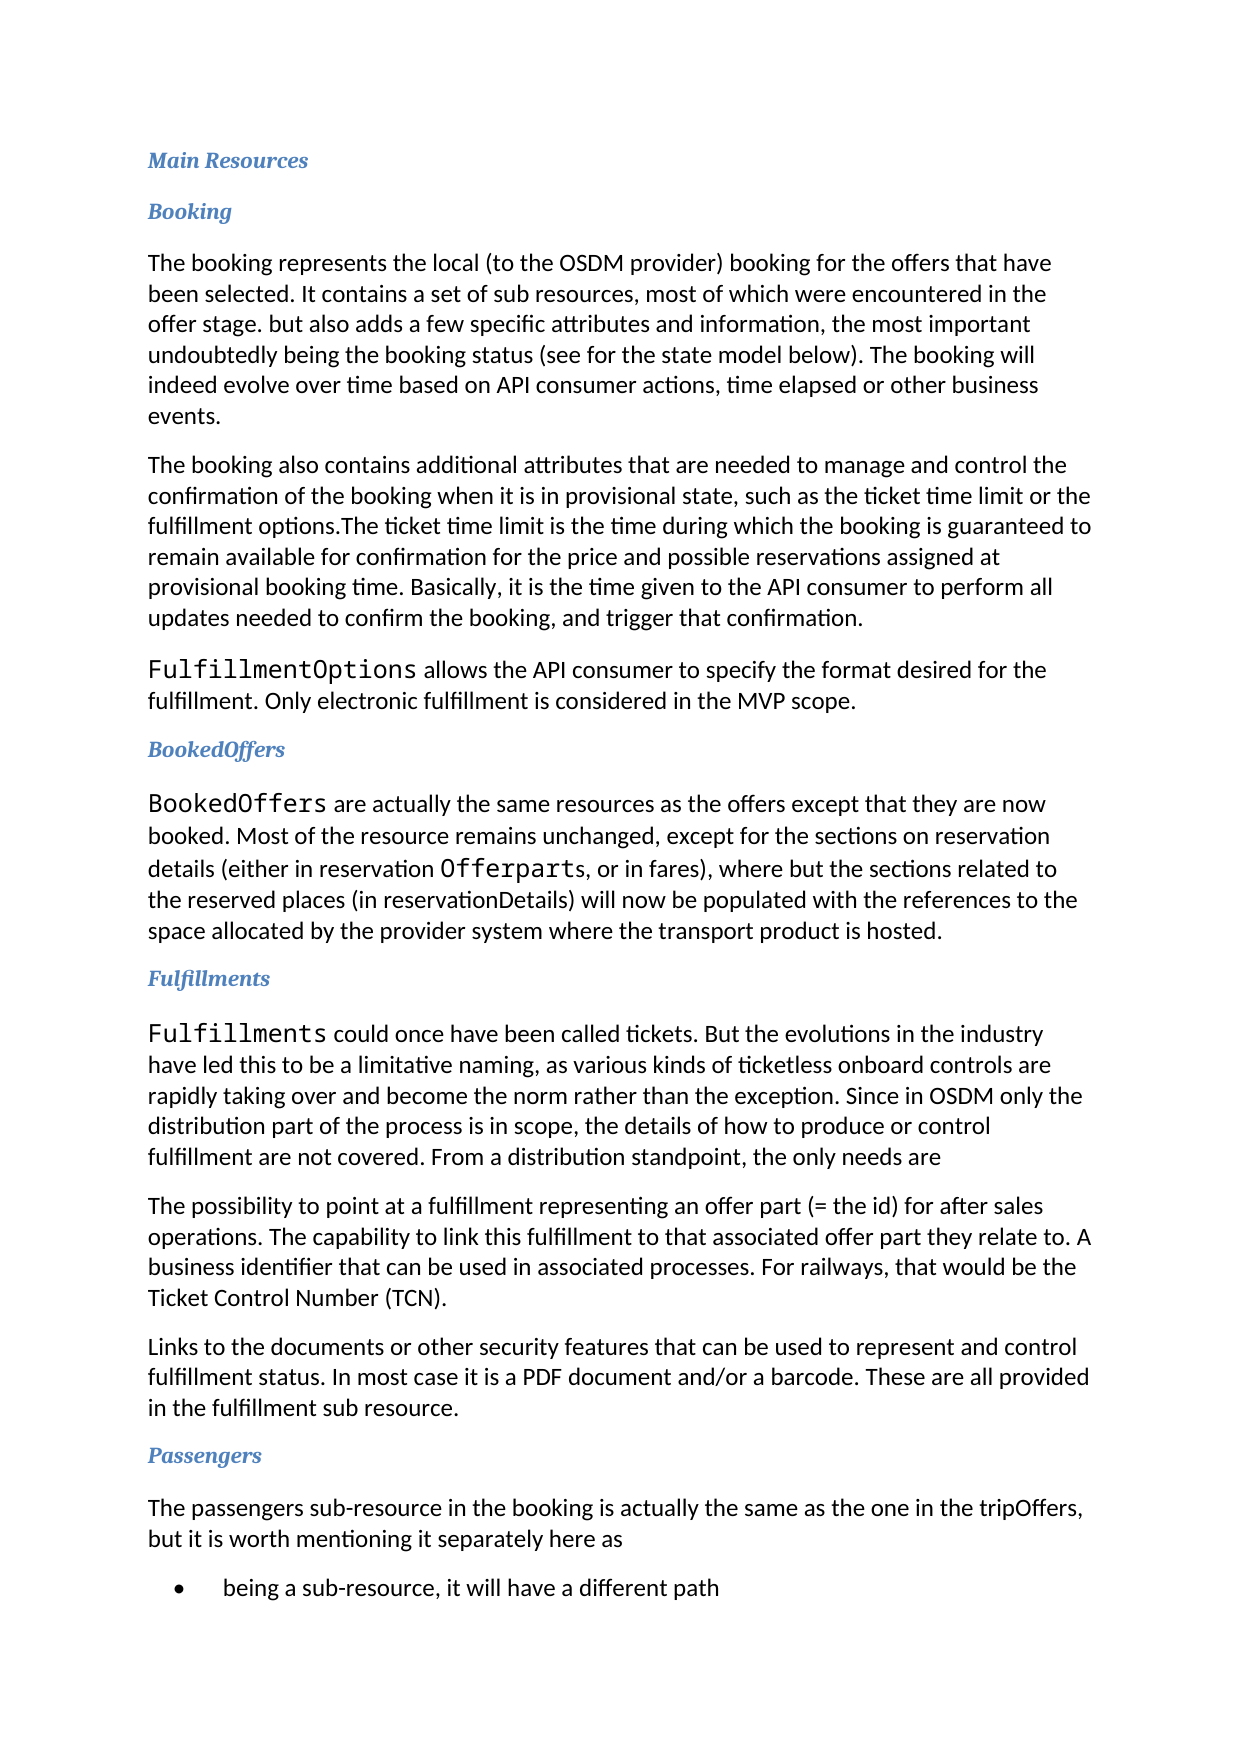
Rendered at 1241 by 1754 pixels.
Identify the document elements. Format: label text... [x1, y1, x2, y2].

text BookedOffers are actually the same resources as the offers except that they are now booked. Most of the resource remains unchanged, except for the sections on reservation details (either in reservation Offerparts, or in fares), where but the sections related to the reserved places (in reservationDetails) will now be populated with the references to the space allocated by the provider system where the transport product is hosted. [148, 786, 1093, 945]
subtitle Fulfillments [148, 966, 1093, 993]
subtitle Main Resources [148, 148, 1093, 174]
text FulfillmentOptions allows the API consumer to specify the format desired for the fulfillment. Only electronic fulfillment is considered in the MVP scope. [148, 651, 1093, 716]
subtitle Passengers [148, 1443, 1093, 1470]
text Fulfillments could once have been called tickets. But the evolutions in the industry have led this to be a limitative naming, as various kinds of ticketless onboard controls are rapidly taking over and become the norm rather than the exception. Since in OSDM only the distribution part of the process is in scope, the details of how to produce or control fulfillment are not covered. From a distribution standpoint, the only needs are [148, 1015, 1093, 1171]
list being a sub-resource, it will have a different path [173, 1572, 1093, 1603]
subtitle Booking [148, 199, 1093, 225]
subtitle BookedOffers [148, 737, 1093, 763]
text The passengers sub-resource in the booking is actually the same as the one in the tripOffers, but it is worth mentioning it separately here as [148, 1492, 1093, 1553]
text Links to the documents or other security features that can be used to represent and control fulfillment status. In most case it is a PDF document and/or a barcode. These are all provided in the fulfillment sub resource. [148, 1331, 1093, 1422]
text The possibility to point at a fulfillment representing an offer part (= the id) for after sales operations. The capability to link this fulfillment to that associated offer part they relate to. A business identifier that can be used in associated processes. For railways, that would be the Ticket Control Number (TCN). [148, 1190, 1093, 1312]
text The booking represents the local (to the OSDM provider) booking for the offers that have been selected. It contains a set of sub resources, most of which were encountered in the offer stage. but also adds a few specific attributes and information, the most important undoubtedly being the booking status (see for the state model below). The booking will indeed evolve over time based on API consumer actions, time elapsed or other business events. [148, 248, 1093, 431]
text The booking also contains additional attributes that are needed to manage and control the confirmation of the booking when it is in provisional state, such as the ticket time limit or the fulfillment options.The ticket time limit is the time during which the booking is guaranteed to remain available for confirmation for the price and possible reservations assigned at provisional booking time. Basically, it is the time given to the API consumer to perform all updates needed to confirm the booking, and trigger that confirmation. [148, 449, 1093, 633]
